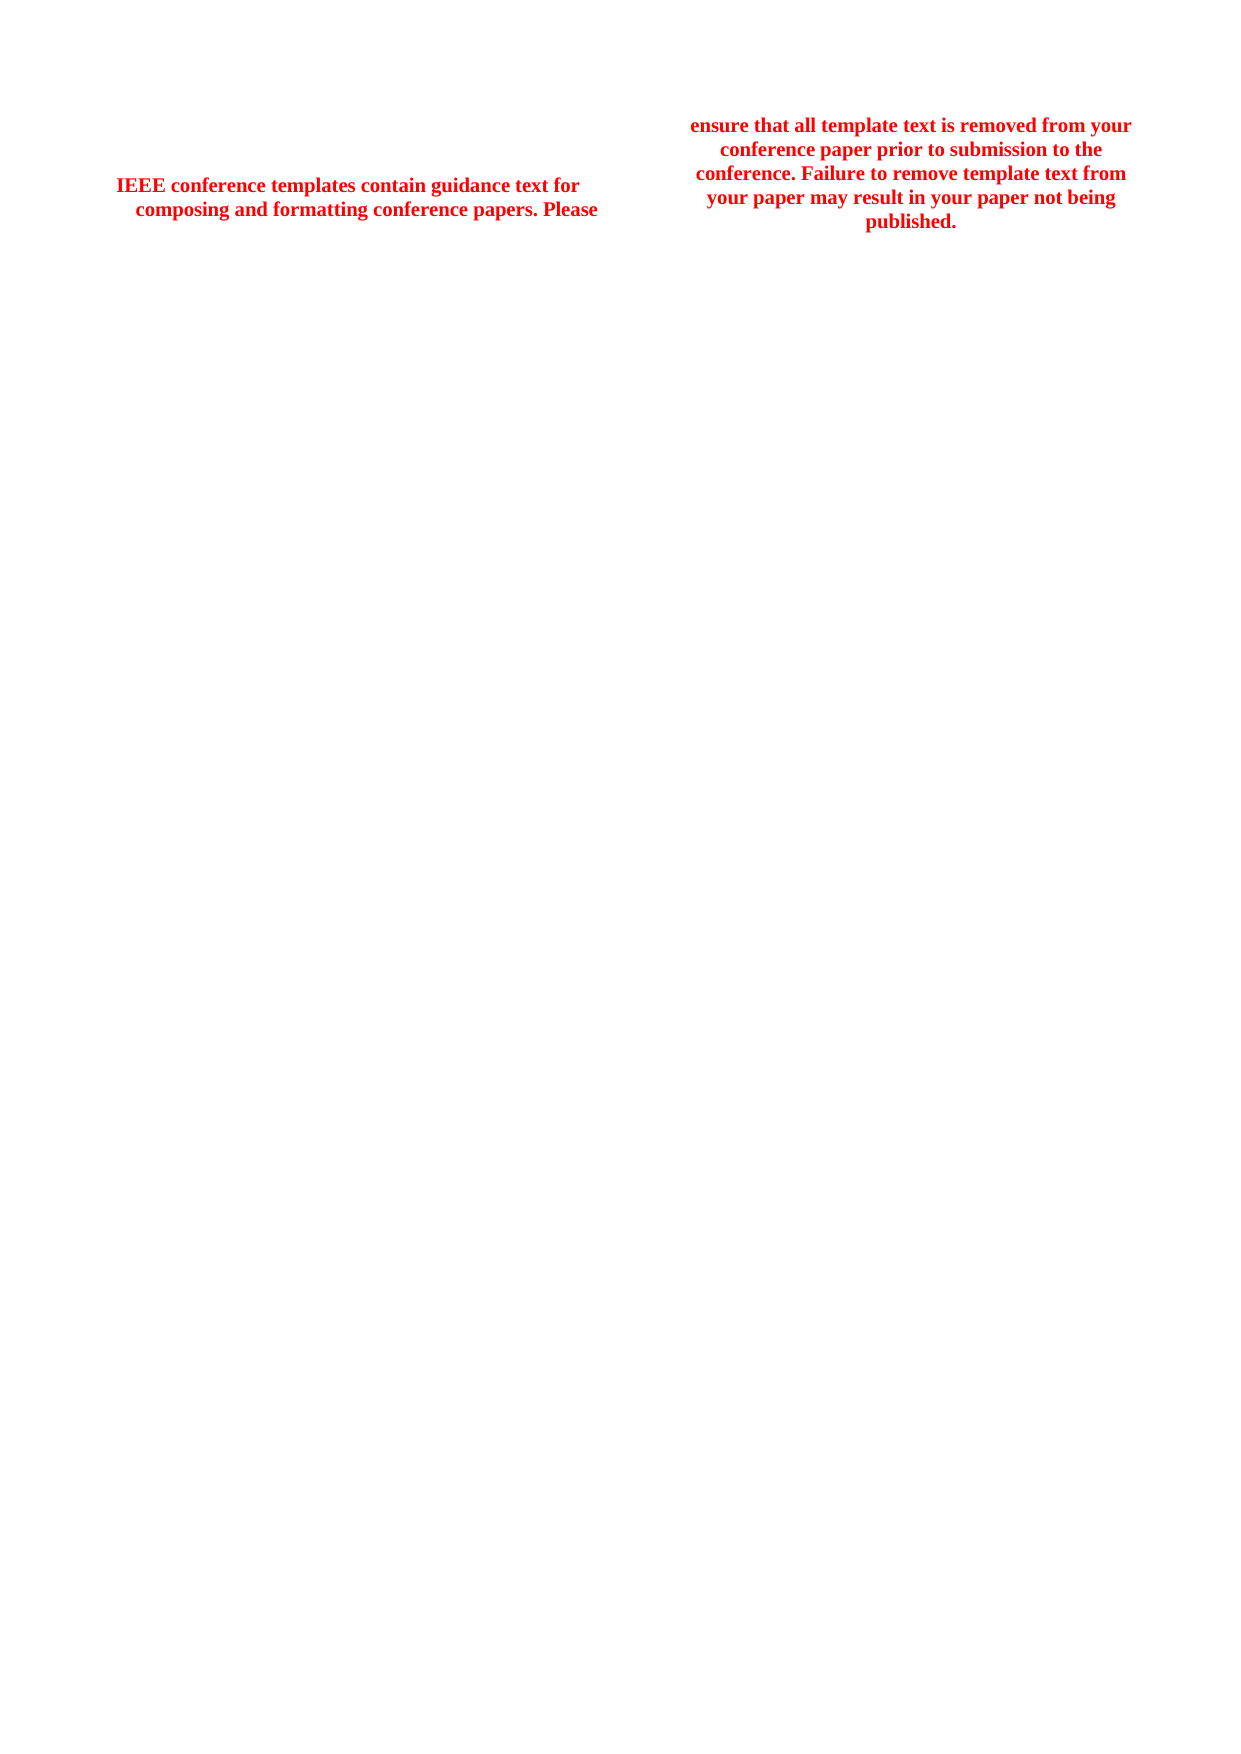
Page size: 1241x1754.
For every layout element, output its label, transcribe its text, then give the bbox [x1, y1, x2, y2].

list IEEE conference templates contain guidance text for composing and formatting conference papers. Please ensure that all template text is removed from your conference paper prior to submission to the conference. Failure to remove template text from your paper may result in your paper not being published. [94, 173, 601, 221]
list IEEE conference templates contain guidance text for composing and formatting conference papers. Please ensure that all template text is removed from your conference paper prior to submission to the conference. Failure to remove template text from your paper may result in your paper not being published. [639, 112, 1146, 233]
